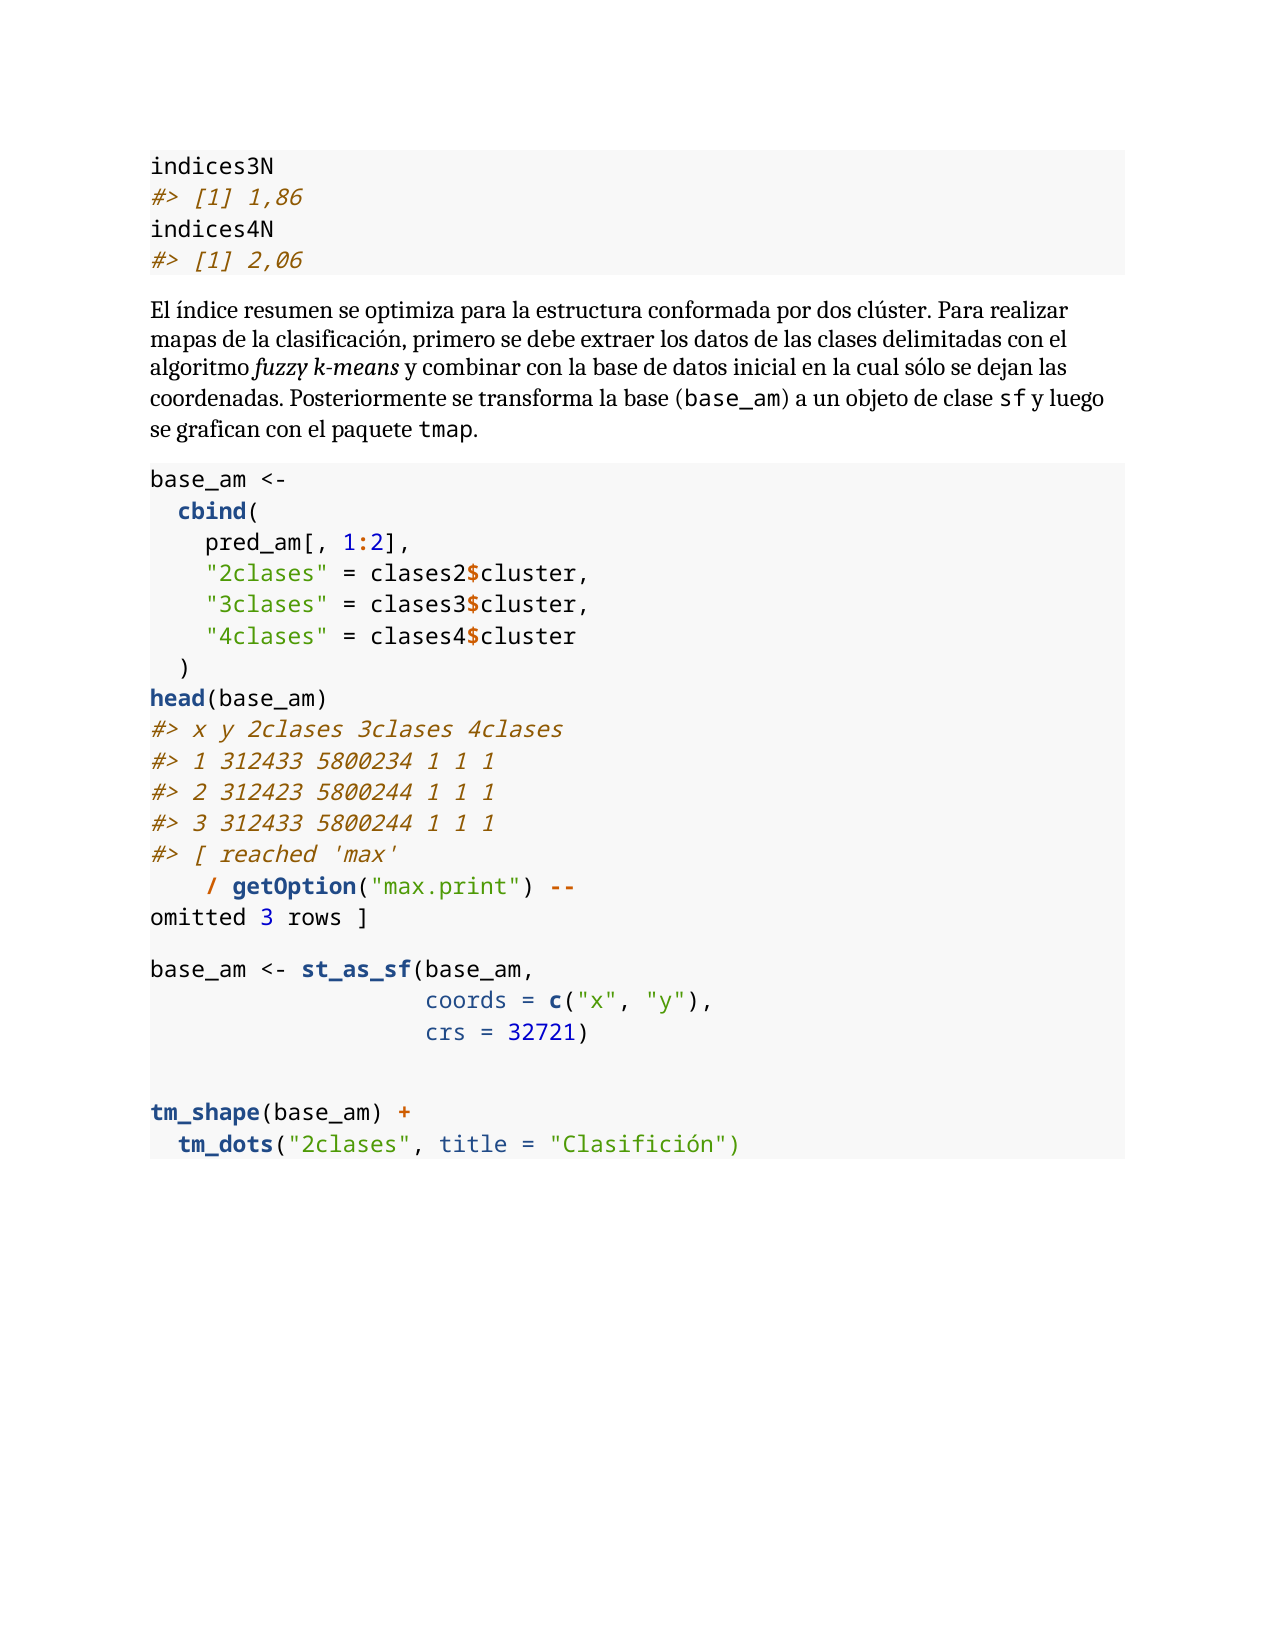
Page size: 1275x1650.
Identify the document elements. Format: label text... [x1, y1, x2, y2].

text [150, 150, 1125, 275]
text El índice resumen se optimiza para la estructura conformada por dos clúster. Para realizar mapas de la clasificación, primero se debe extraer los datos de las clases delimitadas con el algoritmo fuzzy k-means y combinar con la base de datos inicial en la cual sólo se dejan las coordenadas. Posteriormente se transforma la base (base_am) a un objeto de clase sf y luego se grafican con el paquete tmap. [150, 296, 1125, 444]
text base_am <- st_as_sf(base_am, coords = c("x", "y"), crs = 32721) [535, 953, 1125, 1047]
text tm_shape(base_am) + tm_dots("2clases", title = "Clasifición") [150, 1067, 1125, 1159]
text base_am <- cbind( pred_am[, 1:2], "2clases" = clases2$cluster, "3clases" = clases3$cluster, "4clases" = clases4$cluster ) head(base_am) #> x y 2clases 3clases 4clases #> 1 312433 5800234 1 1 1 #> 2 312423 5800244 1 1 1 #> 3 312433 5800244 1 1 1 #> [ reached 'max' / getOption("max.print") -- omitted 3 rows ] [150, 463, 1125, 932]
